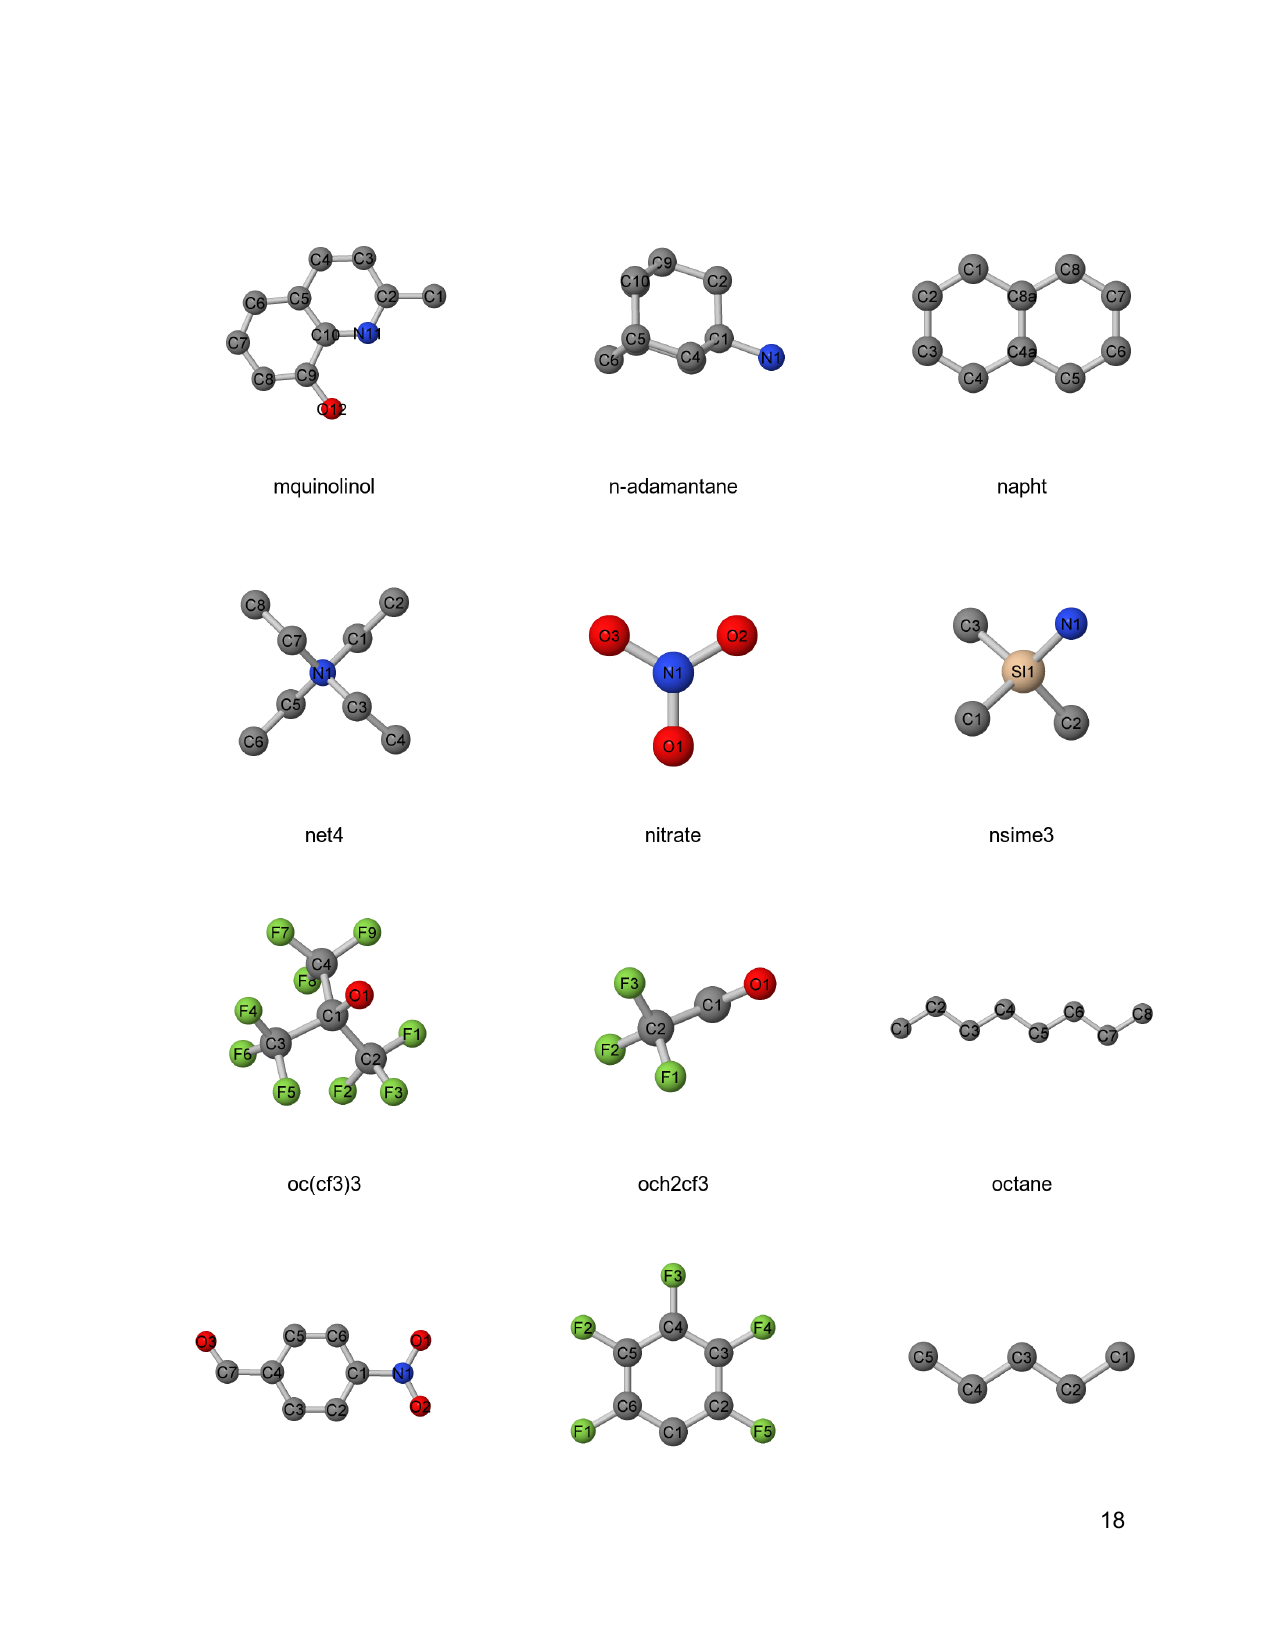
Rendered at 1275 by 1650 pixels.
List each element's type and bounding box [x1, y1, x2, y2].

picture [150, 150, 1196, 1501]
